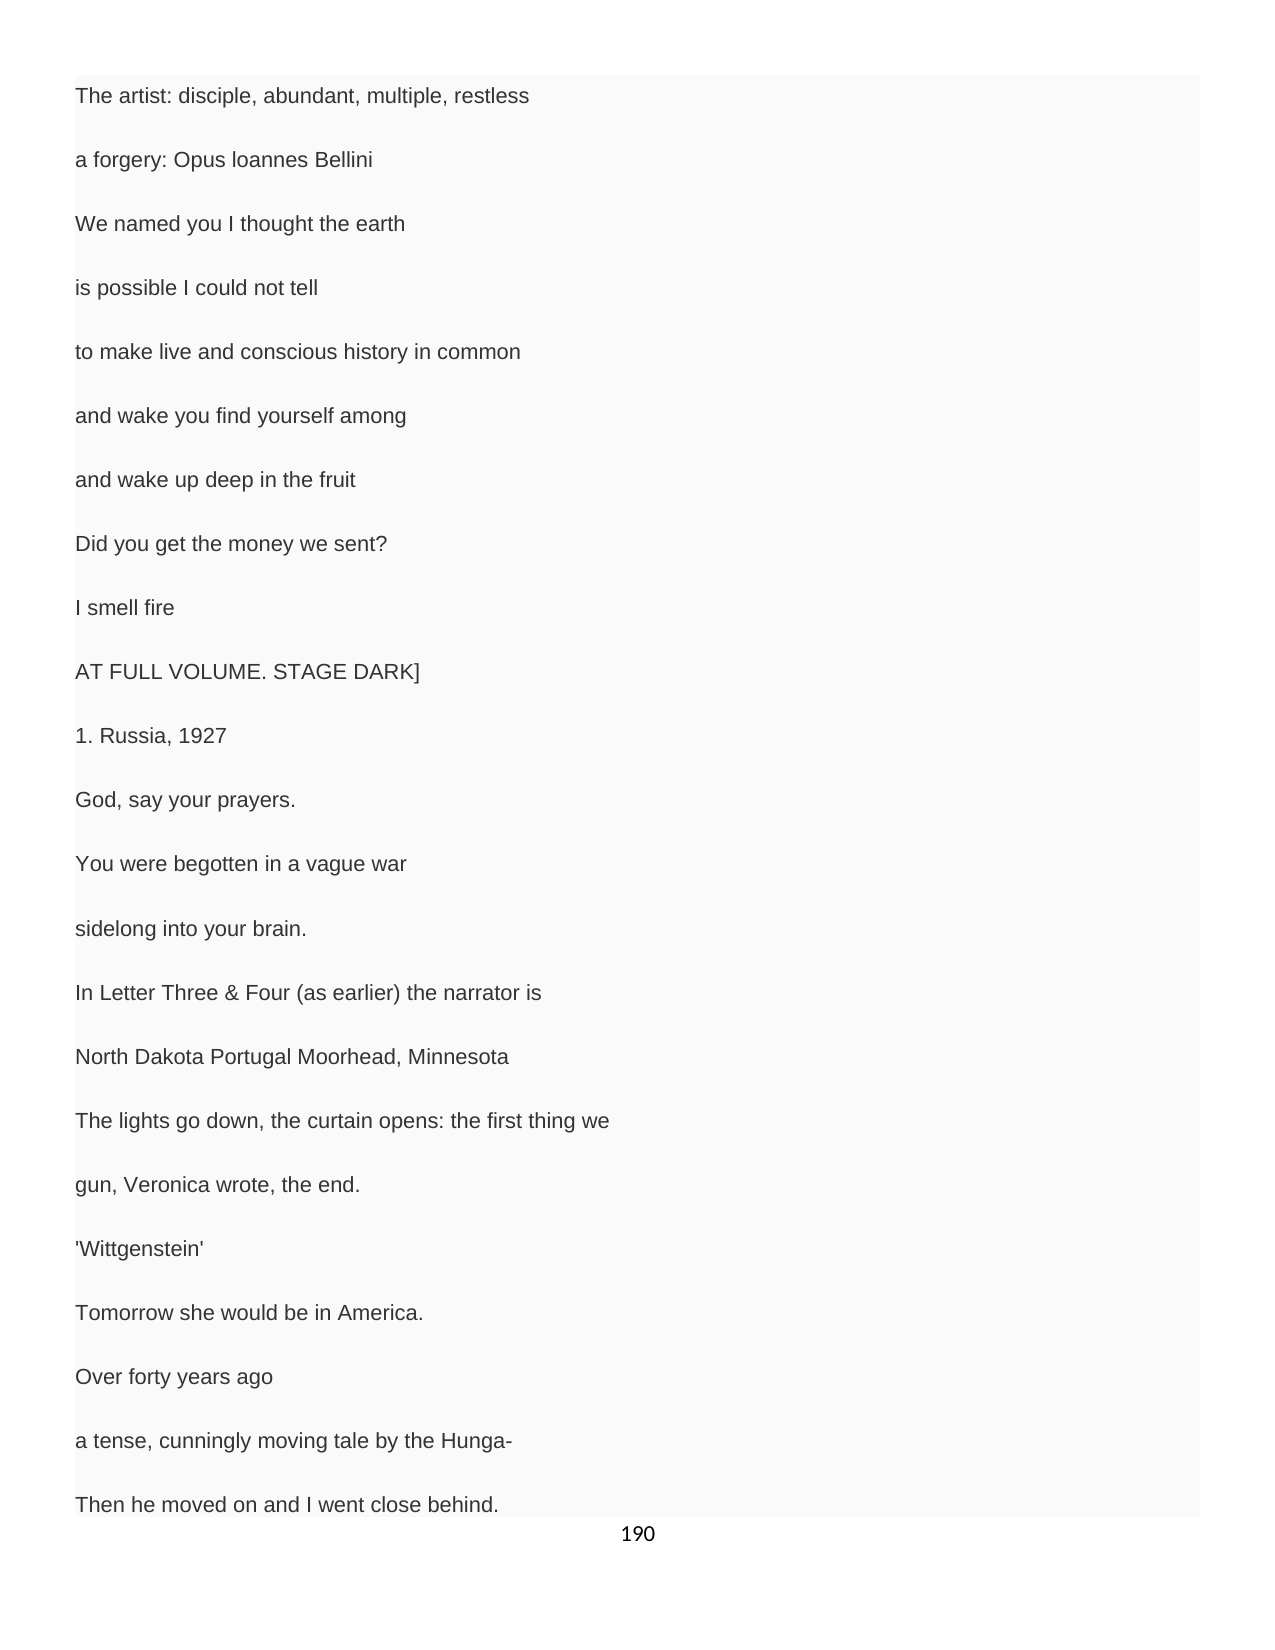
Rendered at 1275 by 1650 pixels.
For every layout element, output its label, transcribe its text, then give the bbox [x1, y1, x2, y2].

text and wake up deep in the fruit [75, 459, 1200, 492]
text In Letter Three & Four (as earlier) the narrator is [75, 972, 1200, 1005]
text North Dakota Portugal Moorhead, Minnesota [75, 1036, 1200, 1069]
text 'Wittgenstein' [75, 1228, 1200, 1261]
text Did you get the money we sent? [75, 523, 1200, 556]
text 1. Russia, 1927 [75, 716, 1200, 748]
text The artist: disciple, abundant, multiple, restless [75, 75, 1200, 108]
text Over forty years ago [75, 1356, 1200, 1389]
text is possible I could not tell [75, 267, 1200, 300]
text a forgery: Opus loannes Bellini [75, 139, 1200, 172]
text and wake you find yourself among [75, 395, 1200, 428]
text I smell fire [75, 587, 1200, 620]
text We named you I thought the earth [75, 203, 1200, 236]
text The lights go down, the curtain opens: the first thing we [75, 1100, 1200, 1133]
text gun, Veronica wrote, the end. [75, 1164, 1200, 1197]
text AT FULL VOLUME. STAGE DARK] [75, 652, 1200, 684]
text to make live and conscious history in common [75, 331, 1200, 364]
text Then he moved on and I went close behind. [75, 1484, 1200, 1517]
text God, say your prayers. [75, 780, 1200, 812]
text Tomorrow she would be in America. [75, 1292, 1200, 1325]
text sidelong into your brain. [75, 908, 1200, 941]
text You were begotten in a vague war [75, 844, 1200, 877]
text a tense, cunningly moving tale by the Hunga- [75, 1420, 1200, 1453]
